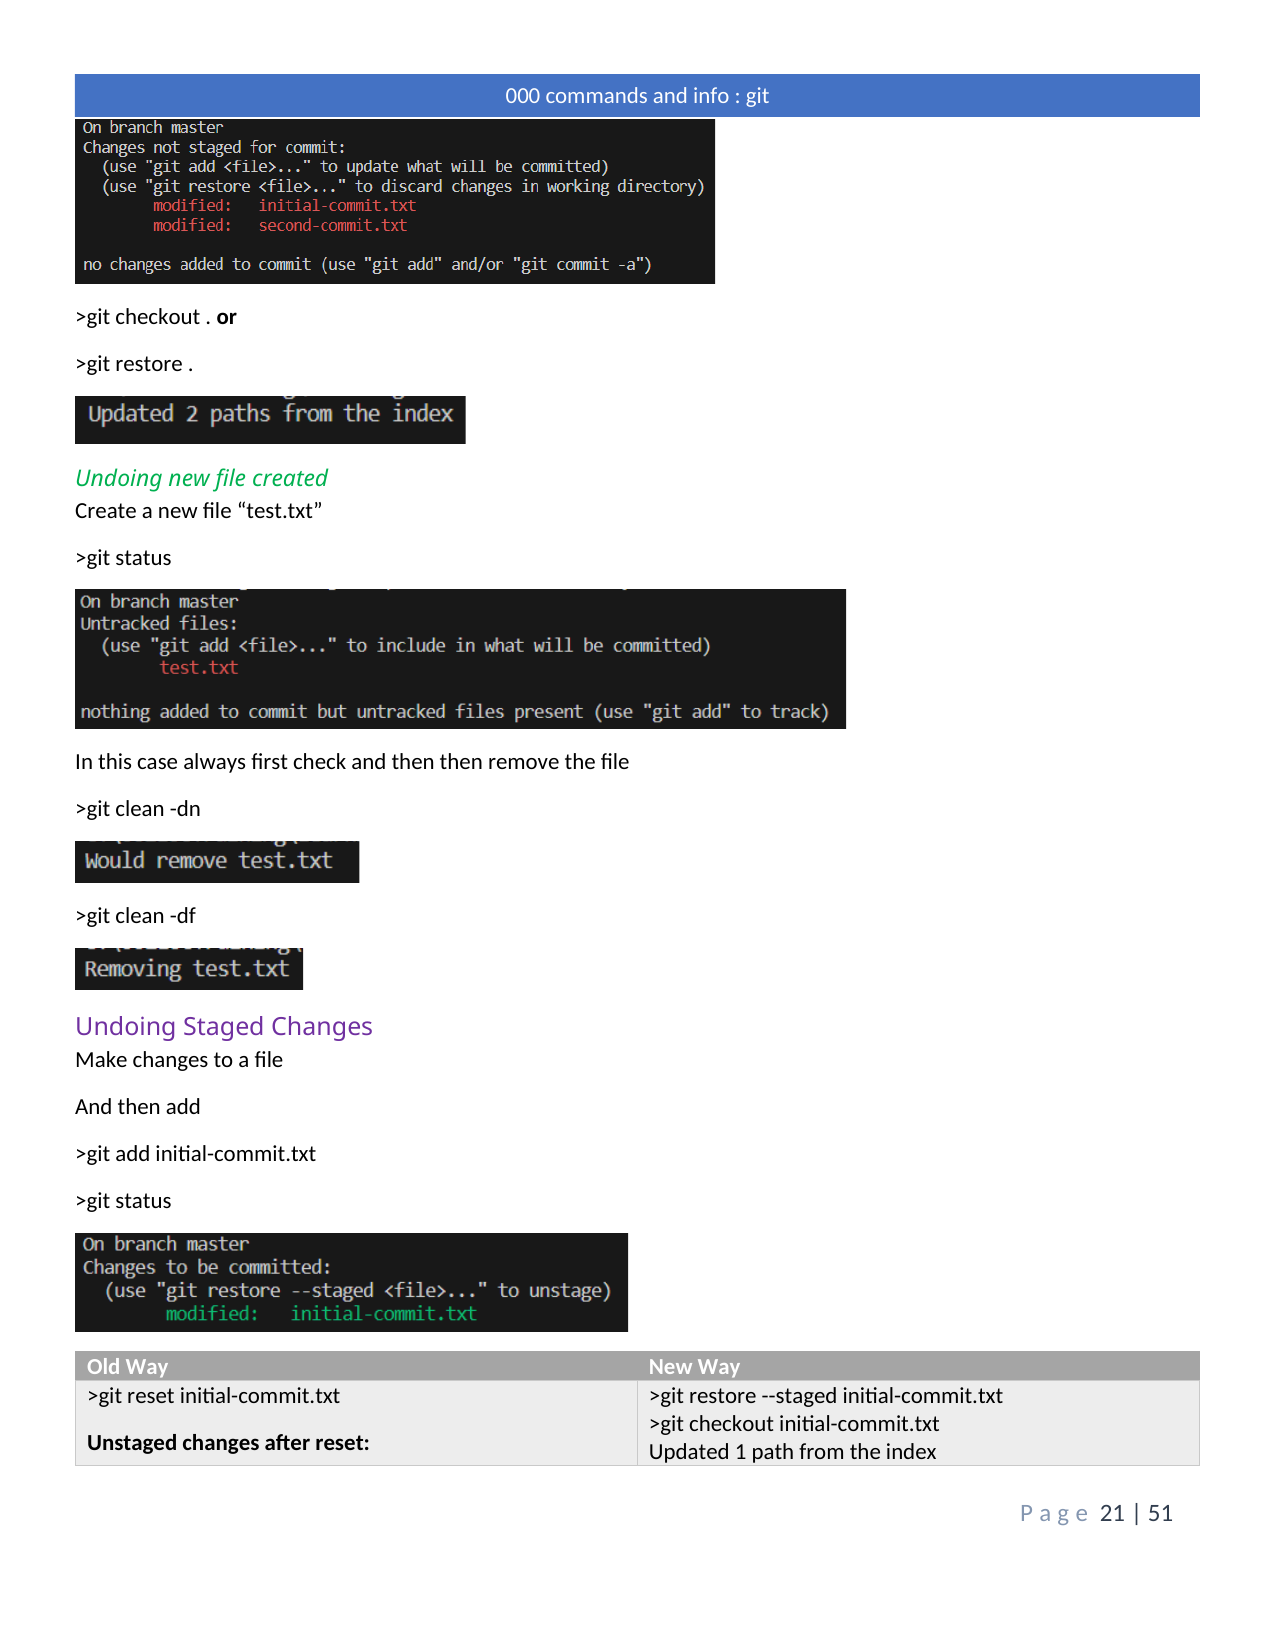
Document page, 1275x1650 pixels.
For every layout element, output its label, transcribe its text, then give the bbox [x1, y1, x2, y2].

text And then add [75, 1092, 1200, 1120]
text >git status [75, 1186, 1200, 1214]
text Create a new file “test.txt” [75, 496, 1200, 524]
text >git checkout . or [75, 302, 1200, 330]
picture [75, 119, 716, 284]
text >git status [75, 543, 1200, 571]
text >git clean -dn [75, 794, 1200, 822]
picture [75, 589, 847, 729]
text In this case always first check and then then remove the file [75, 747, 1200, 775]
picture [75, 396, 466, 444]
text >git restore . [75, 349, 1200, 377]
table_header New Way [638, 1352, 1199, 1380]
picture [75, 1233, 629, 1332]
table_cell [638, 1381, 1199, 1465]
text >git add initial-commit.txt [75, 1139, 1200, 1167]
text >git clean -df [75, 902, 1200, 930]
subtitle Undoing Staged Changes [75, 1009, 1200, 1043]
table_header Old Way [76, 1352, 637, 1380]
picture [75, 841, 360, 883]
subtitle Undoing new file created [75, 462, 1200, 493]
text Make changes to a file [75, 1046, 1200, 1073]
picture [75, 948, 304, 990]
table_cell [76, 1381, 637, 1465]
